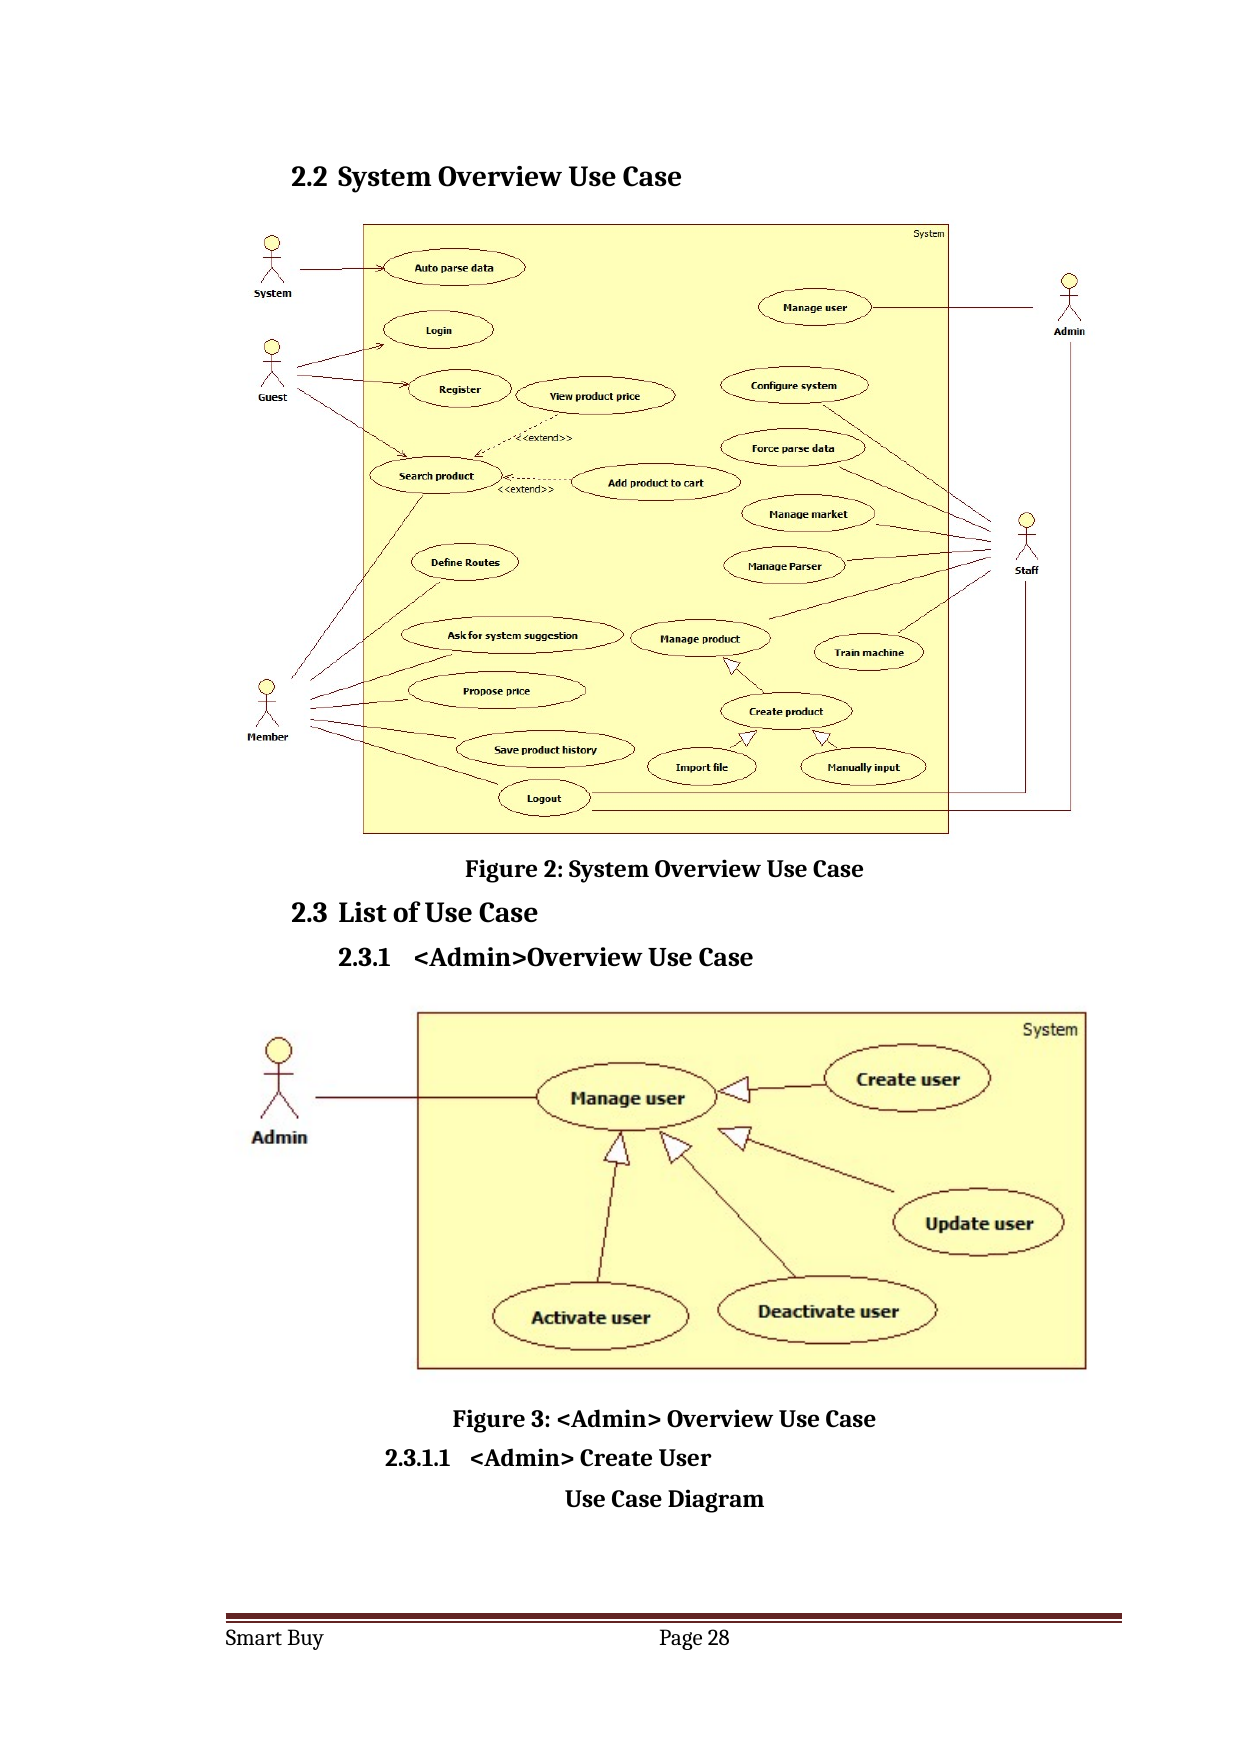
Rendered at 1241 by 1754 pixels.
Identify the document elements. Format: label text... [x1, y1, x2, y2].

picture [211, 981, 1118, 1401]
text Figure 2: System Overview Use Case [207, 855, 1122, 883]
subtitle <Admin>Overview Use Case [338, 942, 1122, 973]
subtitle List of Use Case [291, 896, 1122, 929]
subtitle Use Case Diagram [207, 1485, 1122, 1514]
subtitle System Overview Use Case [291, 160, 1122, 194]
text Figure 3: <Admin> Overview Use Case [207, 1404, 1122, 1433]
subtitle <Admin> Create User [385, 1444, 1122, 1472]
picture [206, 206, 1123, 851]
